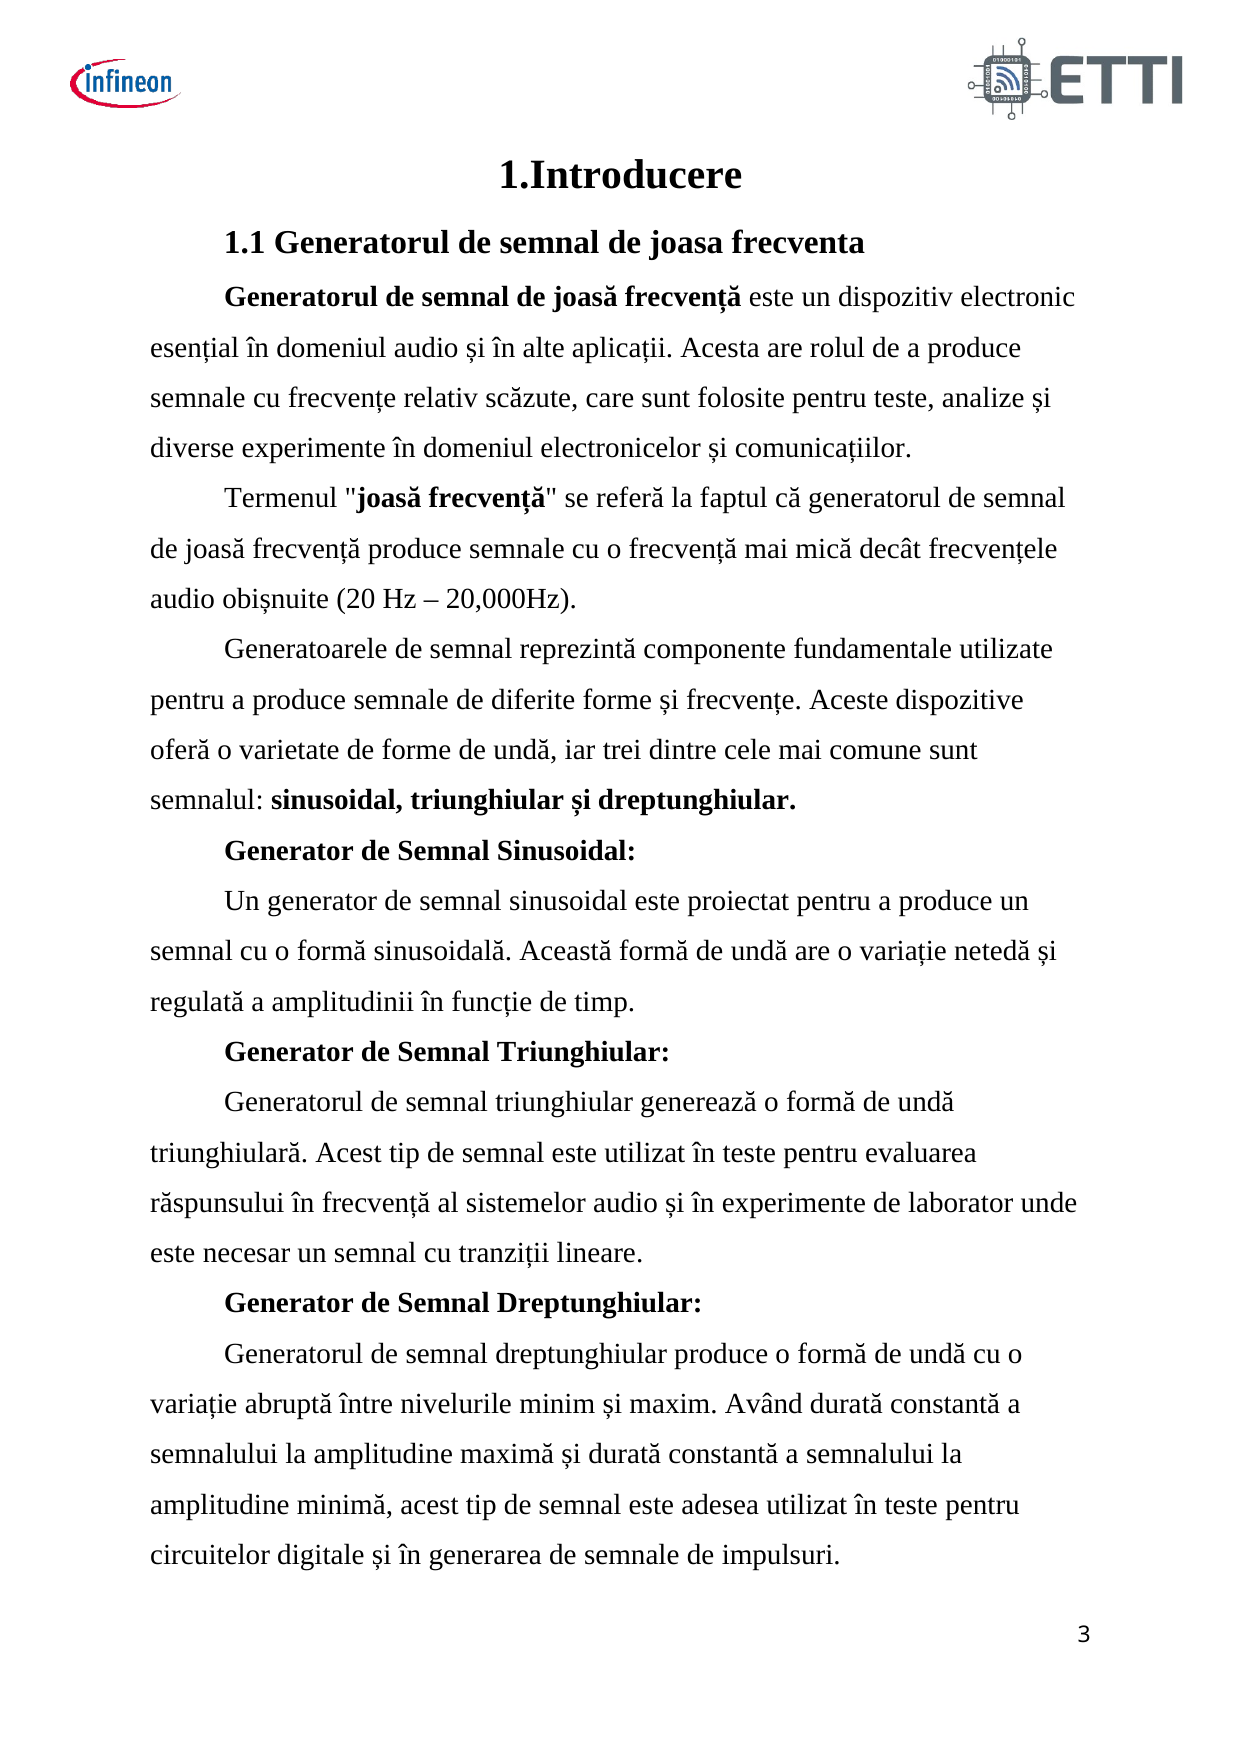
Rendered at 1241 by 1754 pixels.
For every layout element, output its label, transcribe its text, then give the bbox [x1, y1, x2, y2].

text Generatorul de semnal triunghiular generează o formă de undă triunghiulară. Acest tip de semnal este utilizat în teste pentru evaluarea răspunsului în frecvență al sistemelor audio și în experimente de laborator unde este necesar un semnal cu tranziții lineare. [150, 1084, 1090, 1269]
text Generator de Semnal Triunghiular: [150, 1034, 1090, 1068]
picture [967, 37, 1183, 120]
text 1.Introducere [150, 150, 1090, 198]
text 1.1 Generatorul de semnal de joasa frecventa [150, 222, 1090, 260]
text Un generator de semnal sinusoidal este proiectat pentru a produce un semnal cu o formă sinusoidală. Această formă de undă are o variație netedă și regulată a amplitudinii în funcție de timp. [150, 883, 1090, 1017]
picture [61, 26, 640, 116]
text Generatoarele de semnal reprezintă componente fundamentale utilizate pentru a produce semnale de diferite forme și frecvențe. Aceste dispozitive oferă o varietate de forme de undă, iar trei dintre cele mai comune sunt semnalul: sinusoidal, triunghiular și dreptunghiular. [150, 632, 1090, 816]
text Generator de Semnal Dreptunghiular: [150, 1286, 1090, 1319]
text Generatorul de semnal de joasă frecvență este un dispozitiv electronic esențial în domeniul audio și în alte aplicații. Acesta are rolul de a produce semnale cu frecvențe relativ scăzute, care sunt folosite pentru teste, analize și diverse experimente în domeniul electronicelor și comunicațiilor. [150, 279, 1090, 464]
text Generatorul de semnal dreptunghiular produce o formă de undă cu o variație abruptă între nivelurile minim și maxim. Având durată constantă a semnalului la amplitudine maximă și durată constantă a semnalului la amplitudine minimă, acest tip de semnal este adesea utilizat în teste pentru circuitelor digitale și în generarea de semnale de impulsuri. [150, 1336, 1090, 1571]
text Generator de Semnal Sinusoidal: [150, 833, 1090, 866]
text Termenul "joasă frecvență" se referă la faptul că generatorul de semnal de joasă frecvență produce semnale cu o frecvență mai mică decât frecvențele audio obișnuite (20 Hz – 20,000Hz). [150, 481, 1090, 615]
